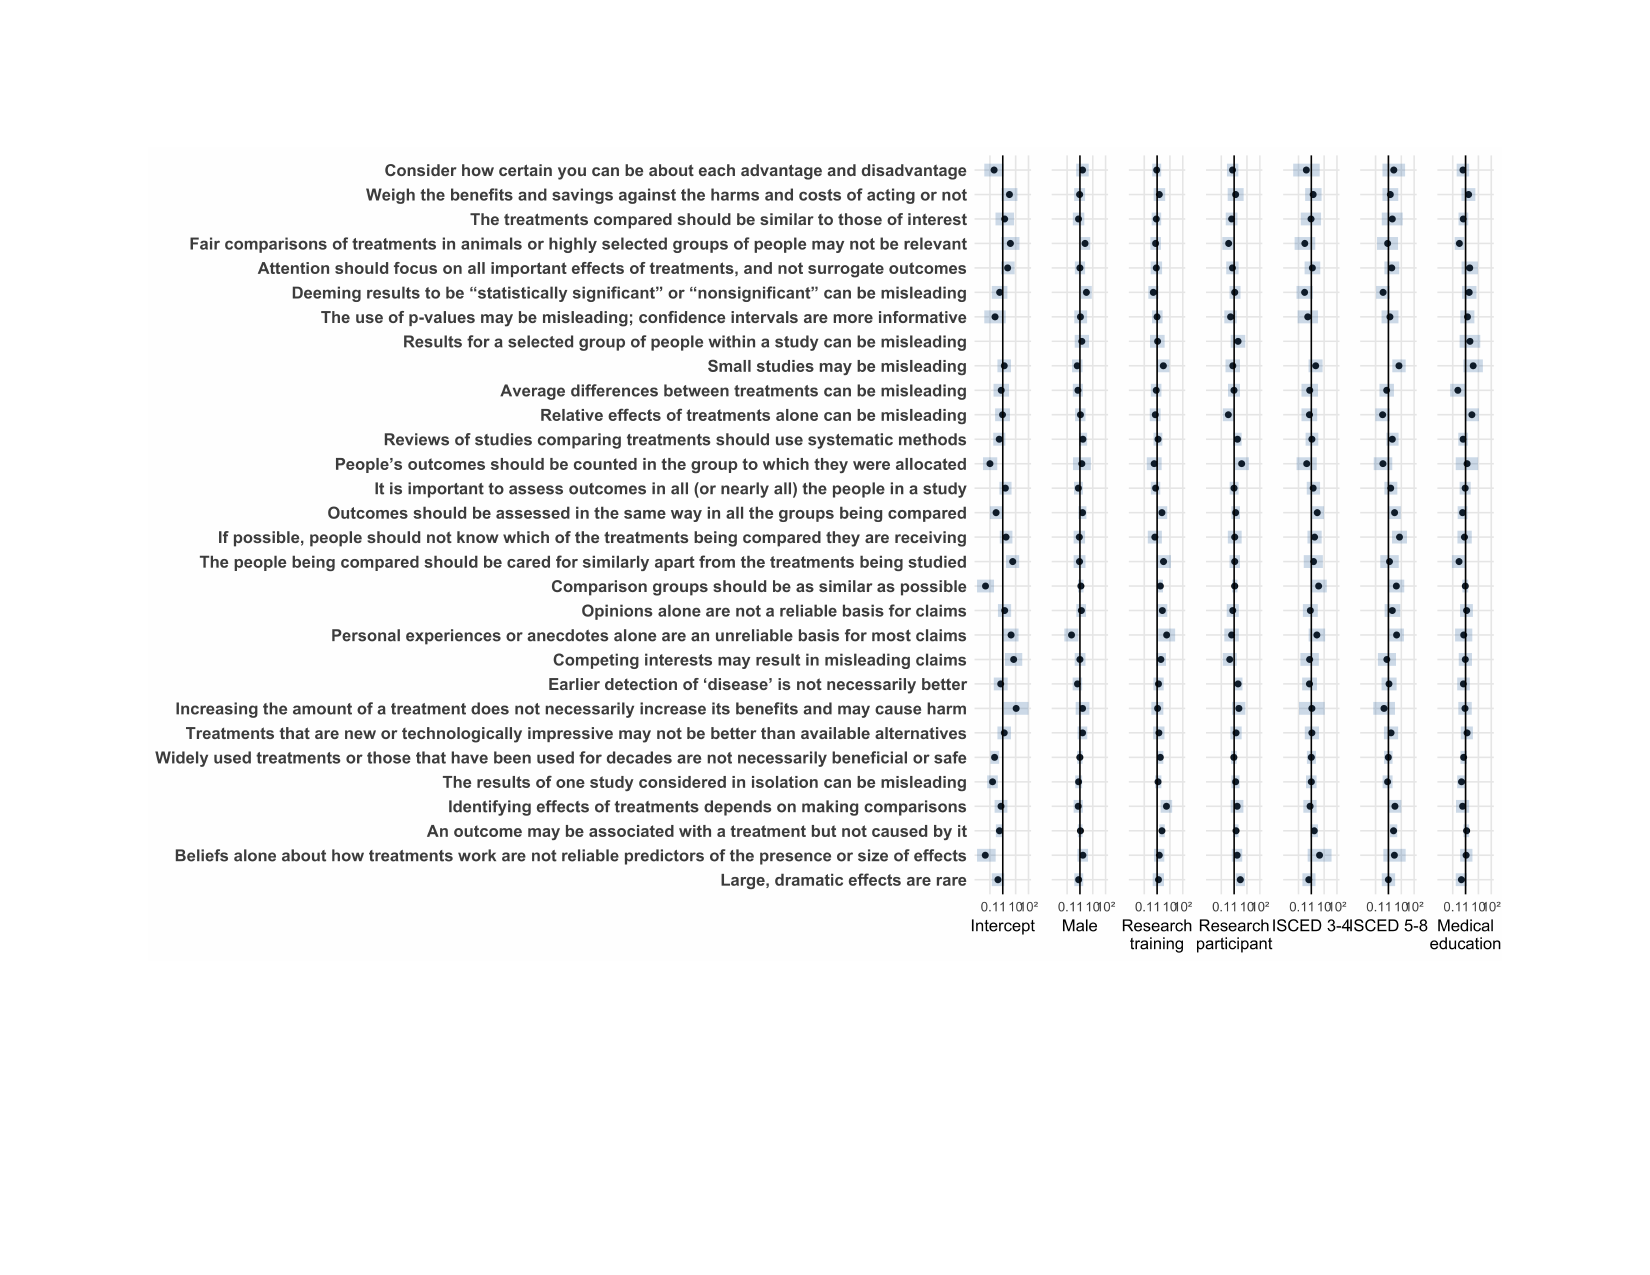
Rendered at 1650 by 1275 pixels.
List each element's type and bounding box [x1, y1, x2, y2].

picture [147, 147, 1502, 961]
